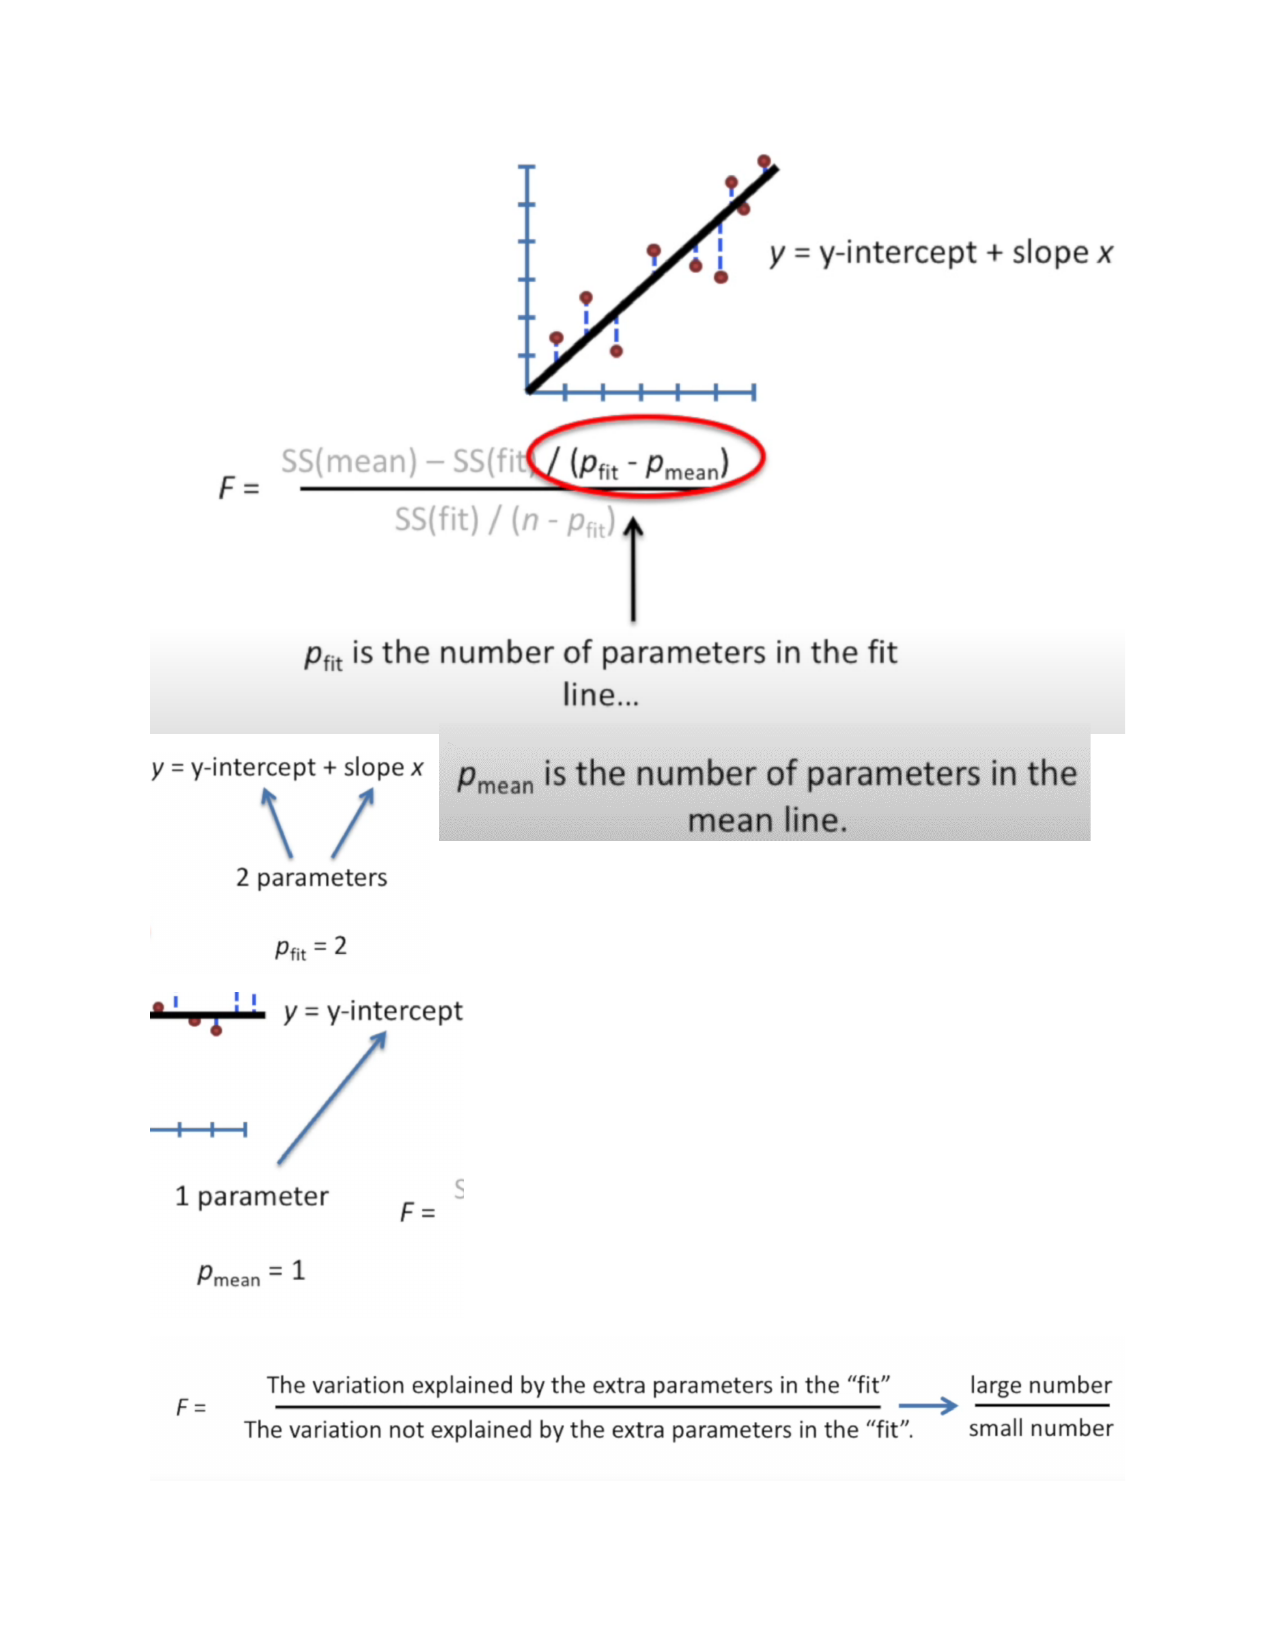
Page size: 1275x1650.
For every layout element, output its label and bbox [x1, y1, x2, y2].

picture [150, 1336, 1125, 1481]
picture [150, 150, 1125, 841]
picture [150, 992, 464, 1318]
picture [150, 752, 430, 974]
